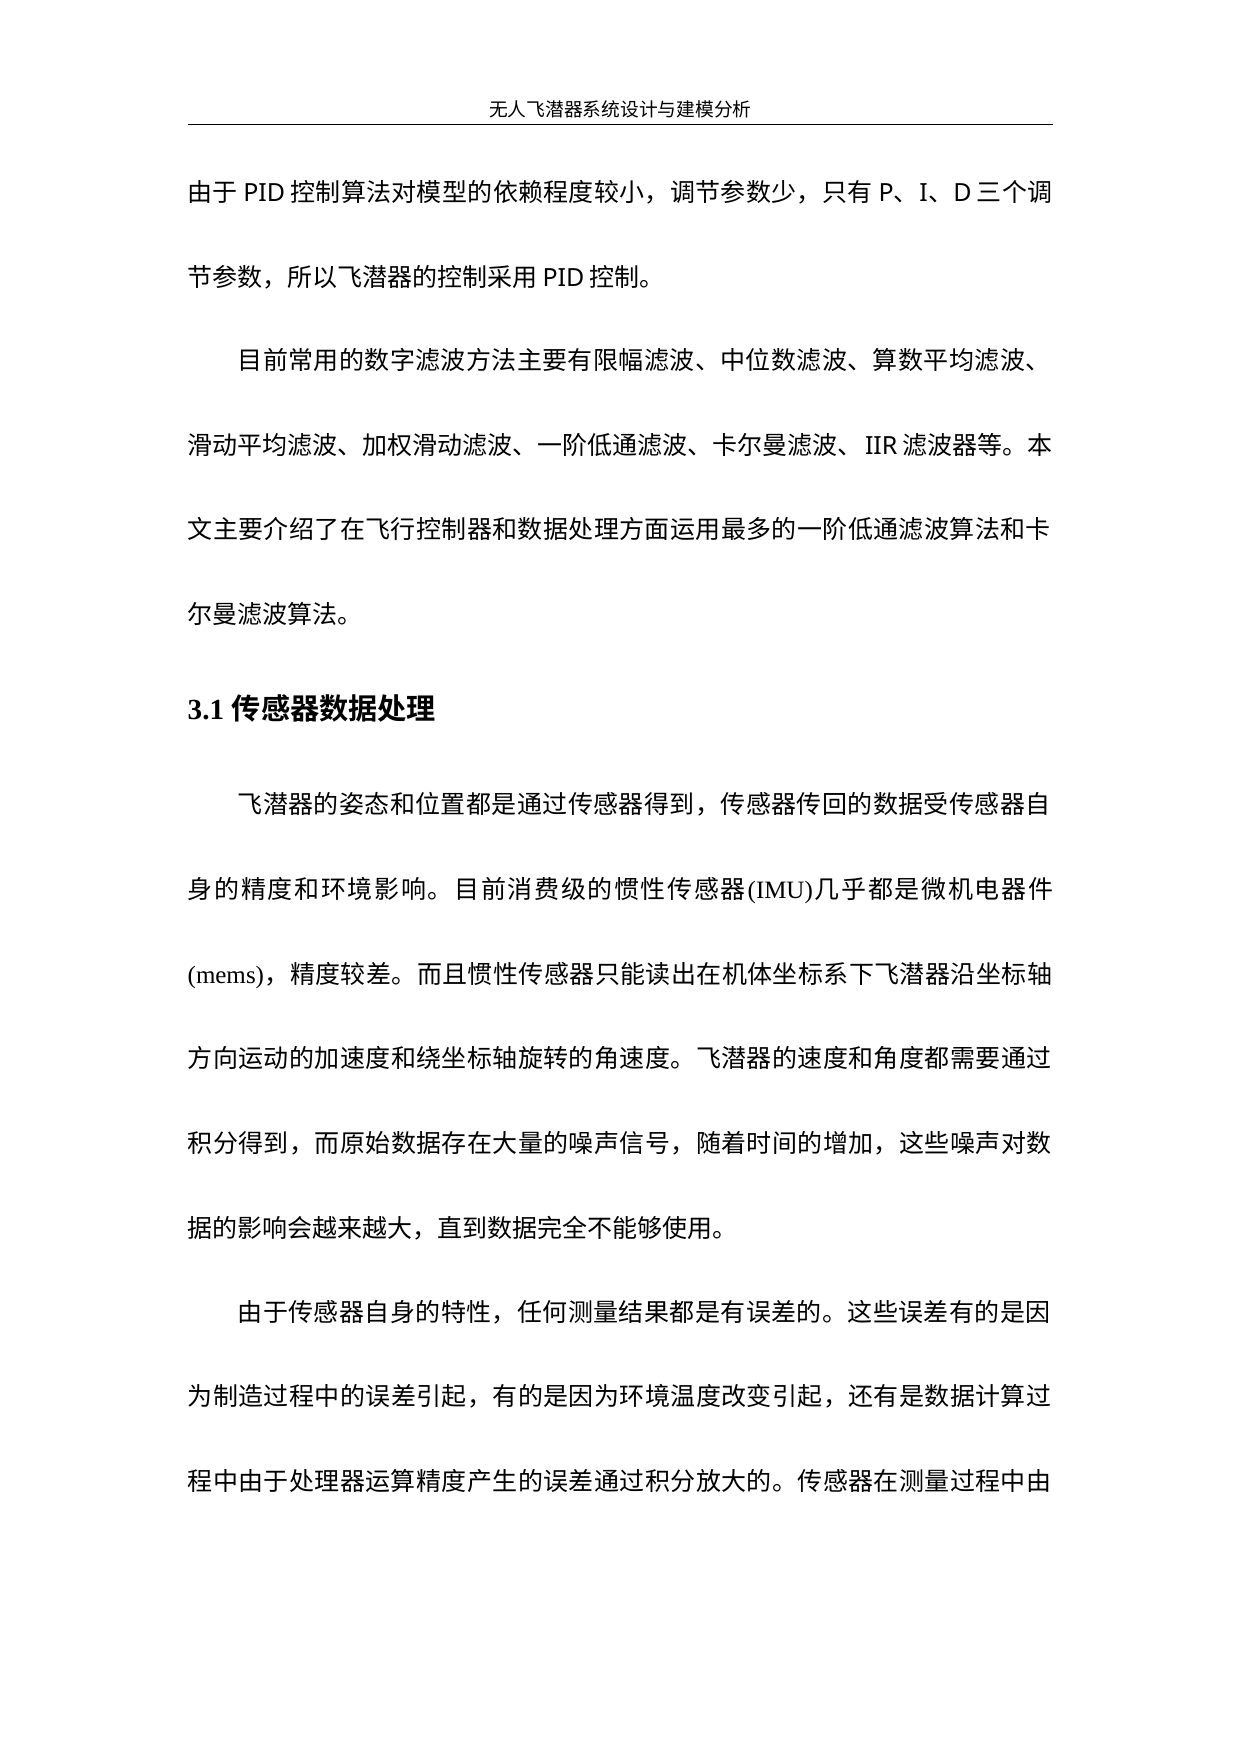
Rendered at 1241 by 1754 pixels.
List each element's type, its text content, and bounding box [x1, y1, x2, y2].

text 目前常用的数字滤波方法主要有限幅滤波、中位数滤波、算数平均滤波、滑动平均滤波、加权滑动滤波、一阶低通滤波、卡尔曼滤波、IIR滤波器等。本文主要介绍了在飞行控制器和数据处理方面运用最多的一阶低通滤波算法和卡尔曼滤波算法。 [187, 324, 1053, 647]
text 飞潜器的姿态和位置都是通过传感器得到，传感器传回的数据受传感器自身的精度和环境影响。目前消费级的惯性传感器(IMU)几乎都是微机电器件(mems)，精度较差。而且惯性传感器只能读出在机体坐标系下飞潜器沿坐标轴方向运动的加速度和绕坐标轴旋转的角速度。飞潜器的速度和角度都需要通过积分得到，而原始数据存在大量的噪声信号，随着时间的增加，这些噪声对数据的影响会越来越大，直到数据完全不能够使用。 [187, 768, 1053, 1261]
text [187, 1276, 1053, 1514]
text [187, 156, 1053, 309]
subtitle 3.1 传感器数据处理 [187, 673, 1053, 741]
